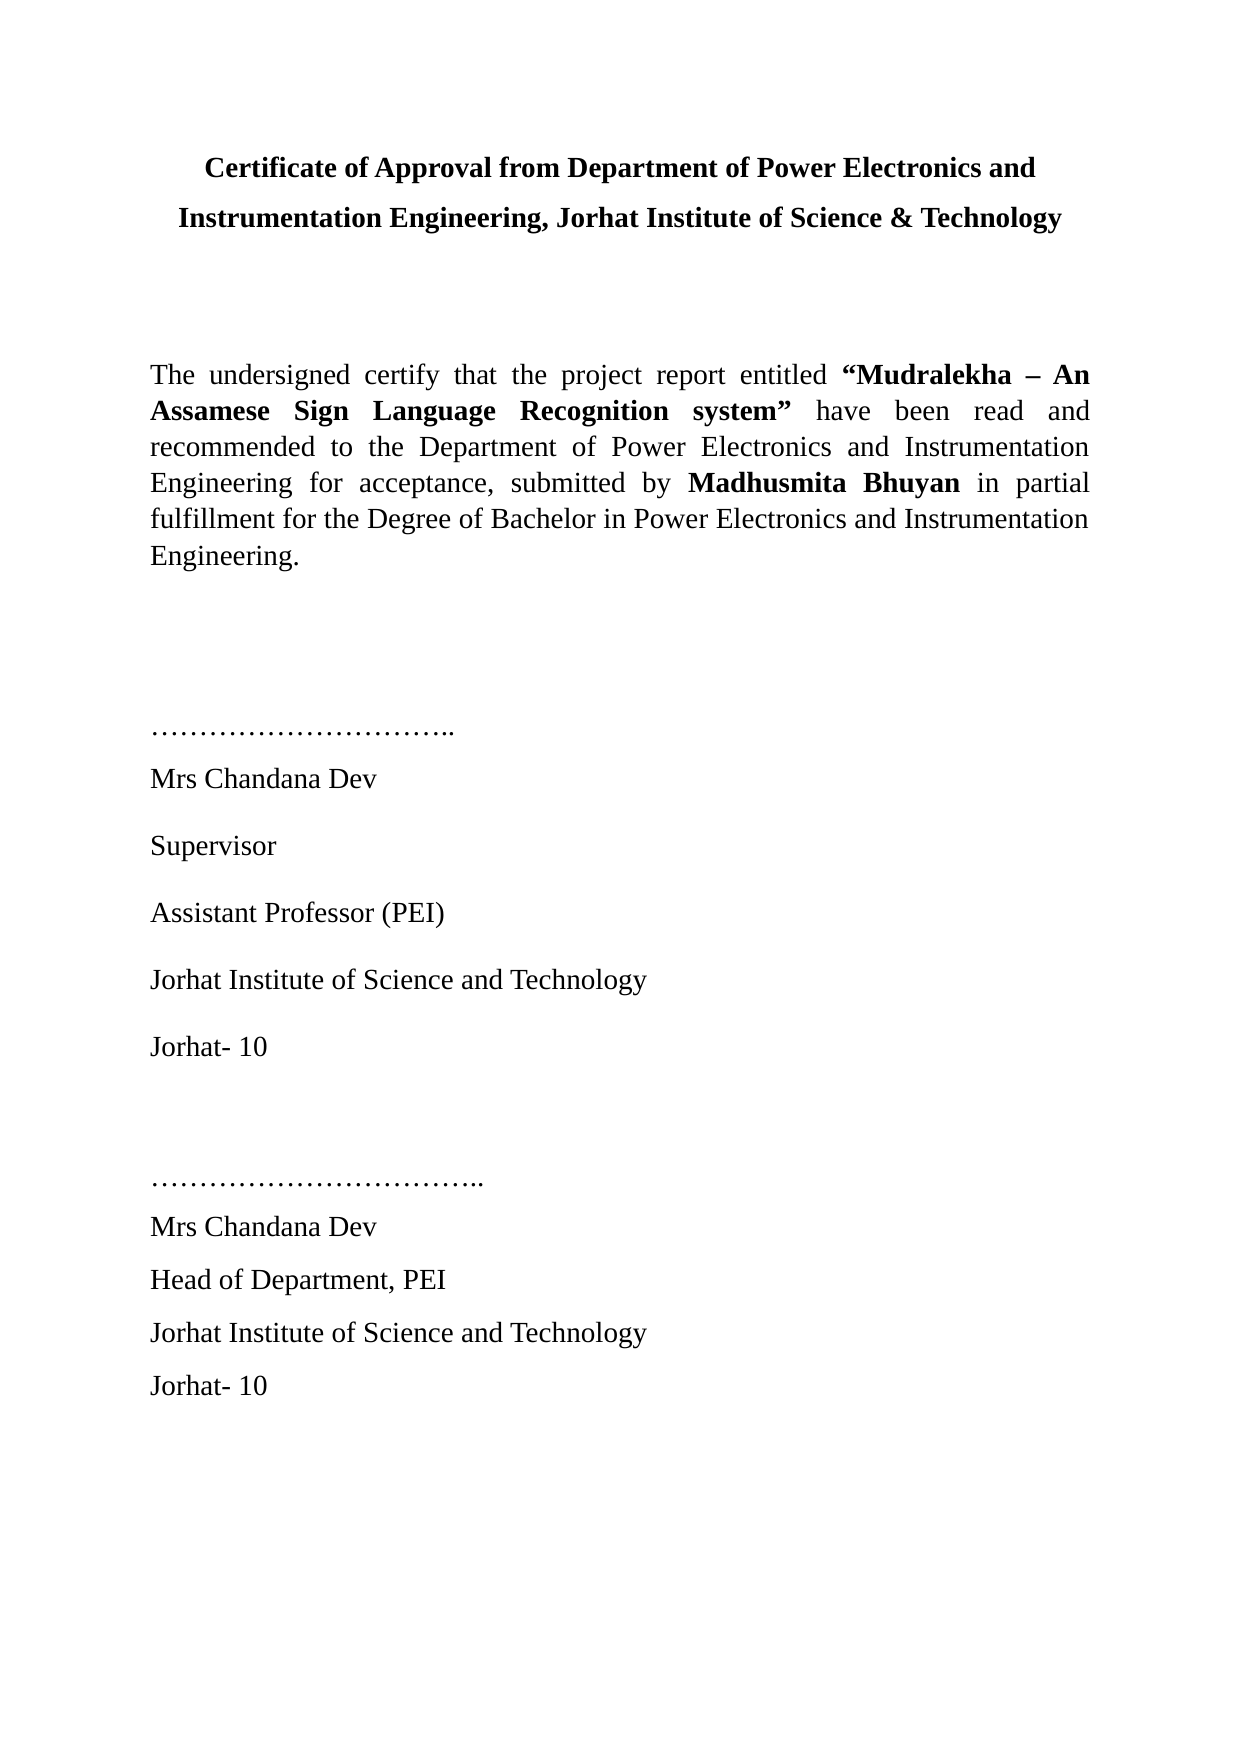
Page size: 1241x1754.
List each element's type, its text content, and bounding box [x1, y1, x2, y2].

text Certificate of Approval from Department of Power Electronics and Instrumentation Engineering, Jorhat Institute of Science & Technology [150, 150, 1090, 234]
text …………………………….. [150, 1142, 551, 1192]
text Supervisor [150, 828, 1090, 861]
text Jorhat- 10 [150, 1368, 1090, 1401]
text Mrs Chandana Dev [150, 761, 1090, 794]
text Jorhat- 10 [150, 1029, 1090, 1062]
text Jorhat Institute of Science and Technology [150, 962, 1090, 995]
text Head of Department, PEI [150, 1262, 1090, 1296]
text ………………………….. [150, 708, 522, 742]
text Jorhat Institute of Science and Technology [150, 1315, 1090, 1348]
text Mrs Chandana Dev [150, 1209, 1090, 1243]
text The undersigned certify that the project report entitled “Mudralekha – An Assamese Sign Language Recognition system” have been read and recommended to the Department of Power Electronics and Instrumentation Engineering for acceptance, submitted by Madhusmita Bhuyan in partial fulfillment for the Degree of Bachelor in Power Electronics and Instrumentation Engineering. [150, 357, 1090, 571]
text Assistant Professor (PEI) [150, 895, 1090, 928]
